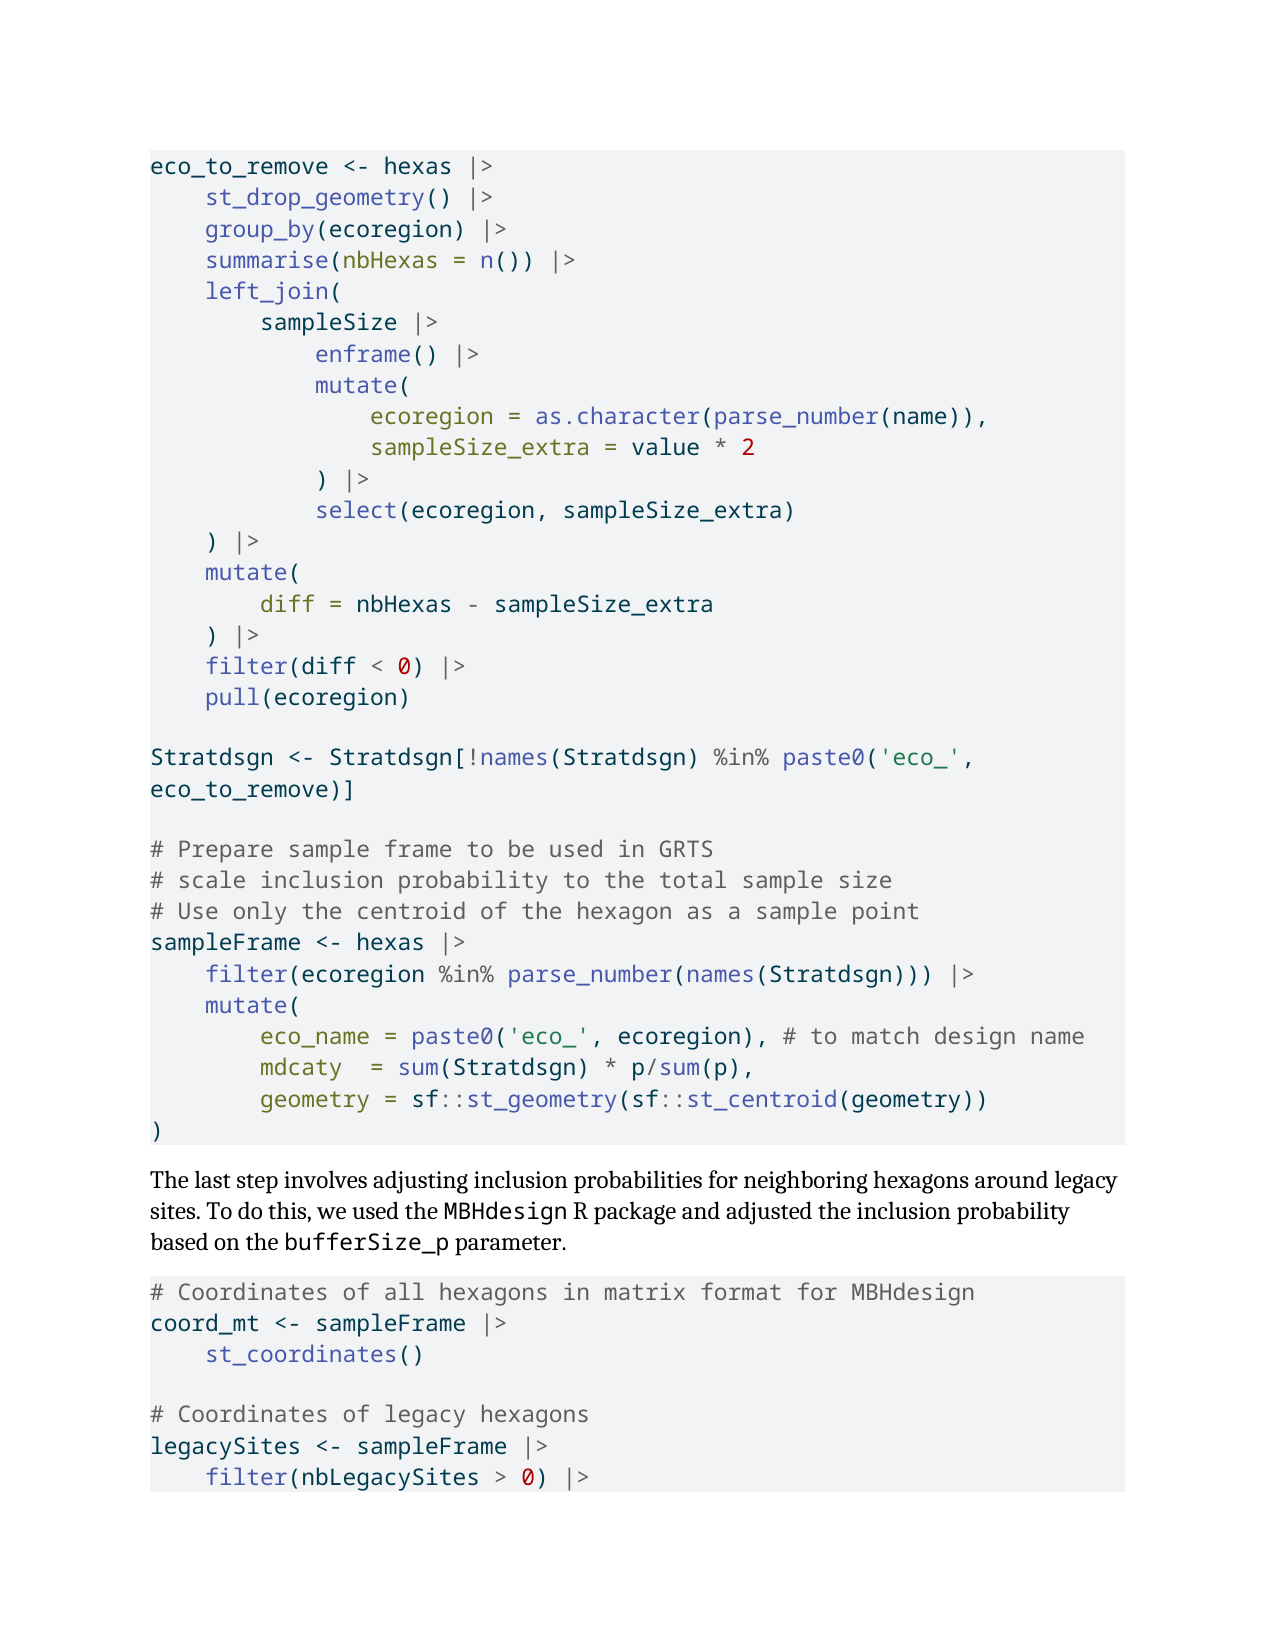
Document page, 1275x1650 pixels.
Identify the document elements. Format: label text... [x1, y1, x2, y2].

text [150, 150, 1125, 1145]
text The last step involves adjusting inclusion probabilities for neighboring hexagons around legacy sites. To do this, we used the MBHdesign R package and adjusted the inclusion probability based on the bufferSize_p parameter. [150, 1166, 1125, 1257]
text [150, 1276, 1125, 1492]
